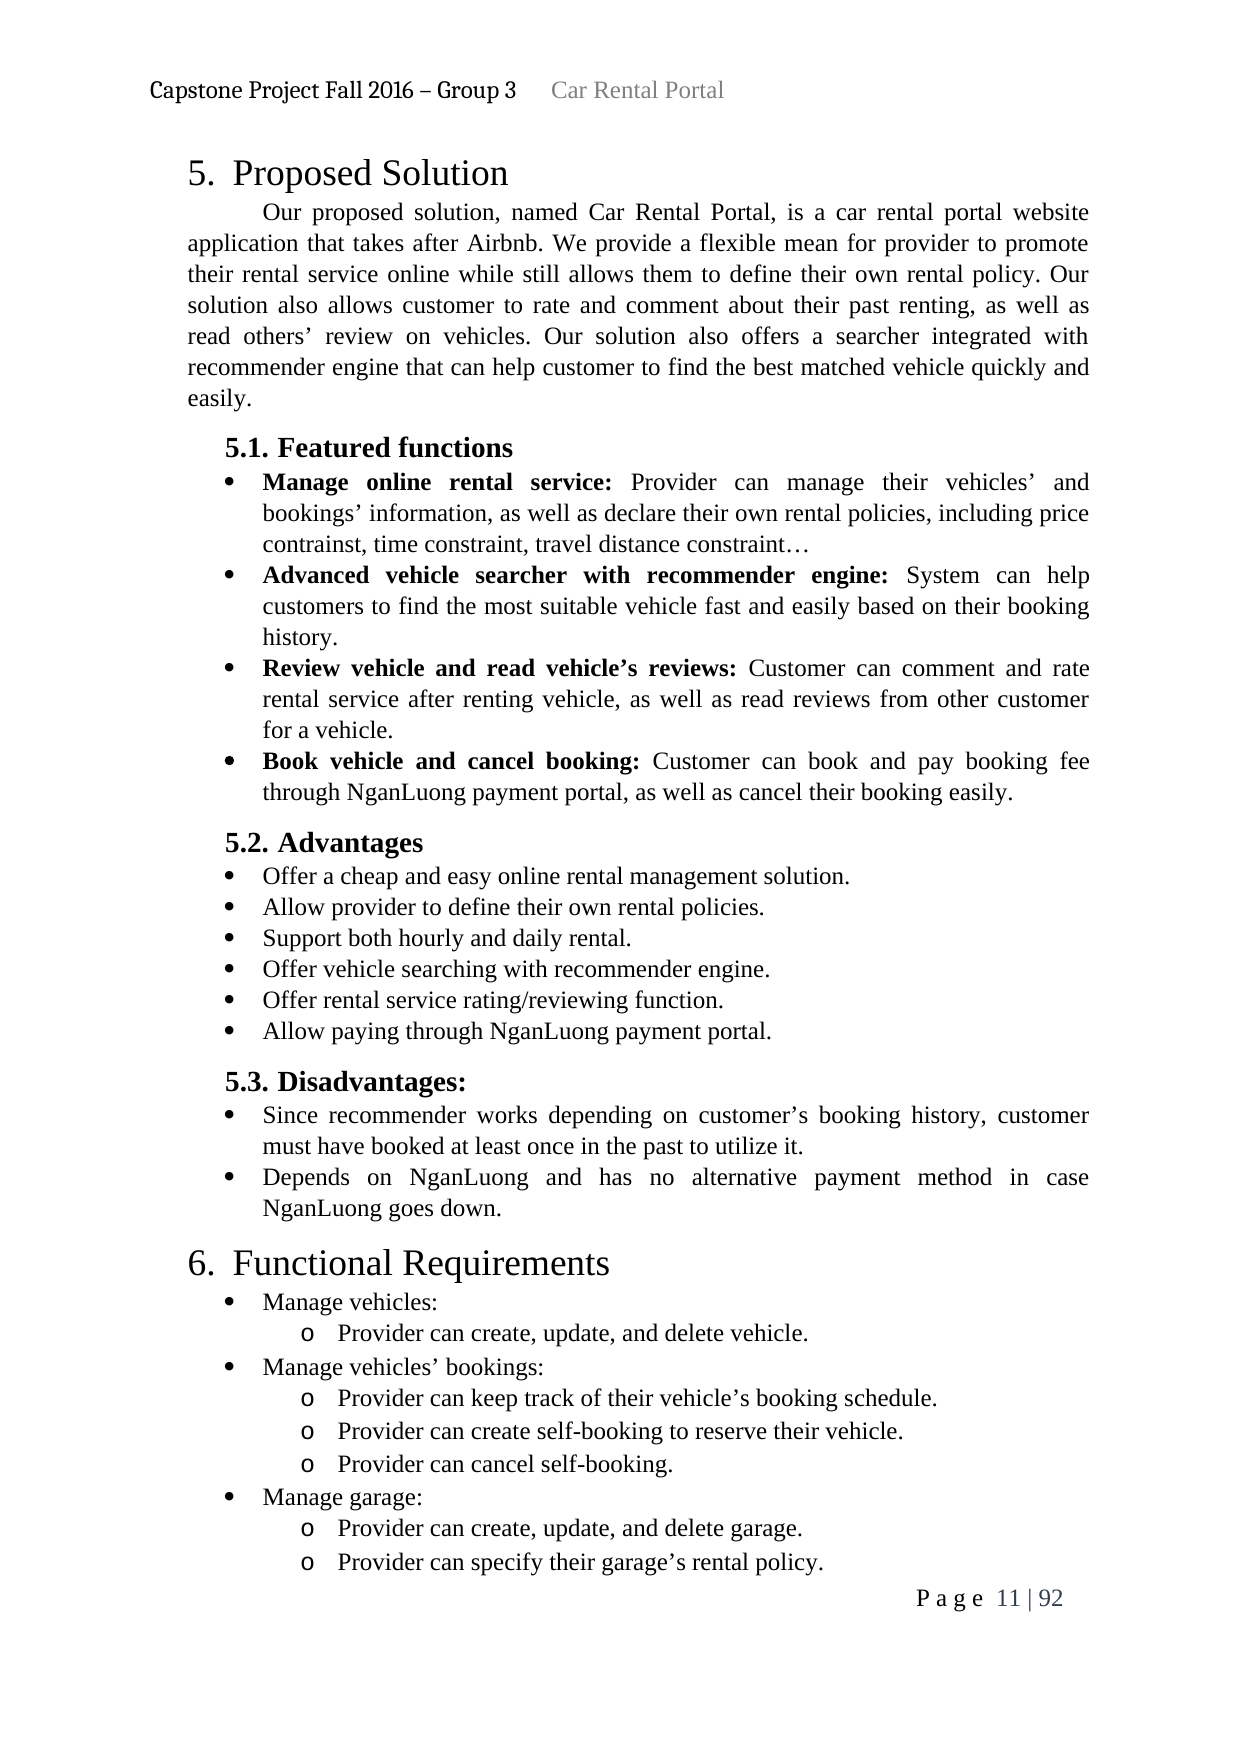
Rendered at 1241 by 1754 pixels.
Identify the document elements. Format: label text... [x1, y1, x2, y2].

subtitle Advantages [225, 825, 1090, 858]
list Provider can create, update, and delete garage. [300, 1513, 1090, 1544]
list Provider can keep track of their vehicle’s booking schedule. [300, 1383, 1090, 1413]
list Since recommender works depending on customer’s booking history, customer must have booked at least once in the past to utilize it. [225, 1100, 1090, 1160]
list Allow paying through NganLuong payment portal. [225, 1016, 1090, 1045]
list Advanced vehicle searcher with recommender engine: System can help customers to find the most suitable vehicle fast and easily based on their booking history. [225, 560, 1090, 651]
list Depends on NganLuong and has no alternative payment method in case NganLuong goes down. [225, 1162, 1090, 1222]
list Support both hourly and daily rental. [225, 923, 1090, 952]
list Offer a cheap and easy online rental management solution. [225, 861, 1090, 890]
list Manage vehicles: [225, 1287, 1090, 1316]
text Our proposed solution, named Car Rental Portal, is a car rental portal website application that takes after Airbnb. We provide a flexible mean for provider to promote their rental service online while still allows them to define their own rental policy. Our solution also allows customer to rate and comment about their past renting, as well as read others’ review on vehicles. Our solution also offers a searcher integrated with recommender engine that can help customer to find the best matched vehicle quickly and easily. [187, 197, 1090, 412]
list Offer rental service rating/reviewing function. [225, 985, 1090, 1014]
list Provider can cancel self-booking. [300, 1449, 1090, 1480]
list Provider can specify their garage’s rental policy. [300, 1547, 1090, 1577]
list Offer vehicle searching with recommender engine. [225, 954, 1090, 983]
list Manage online rental service: Provider can manage their vehicles’ and bookings’ information, as well as declare their own rental policies, including price contrainst, time constraint, travel distance constraint… [225, 467, 1090, 557]
list Review vehicle and read vehicle’s reviews: Customer can comment and rate rental service after renting vehicle, as well as read reviews from other customer for a vehicle. [225, 653, 1090, 744]
subtitle Featured functions [225, 431, 1090, 464]
subtitle Disadvantages: [225, 1064, 1090, 1097]
list Provider can create self-booking to reserve their vehicle. [300, 1416, 1090, 1447]
subtitle Functional Requirements [187, 1241, 1090, 1284]
subtitle Proposed Solution [187, 150, 1090, 193]
list Manage garage: [225, 1482, 1090, 1511]
list Provider can create, update, and delete vehicle. [300, 1318, 1090, 1349]
list Book vehicle and cancel booking: Customer can book and pay booking fee through NganLuong payment portal, as well as cancel their booking easily. [225, 746, 1090, 806]
list Manage vehicles’ bookings: [225, 1352, 1090, 1380]
list Allow provider to define their own rental policies. [225, 892, 1090, 921]
